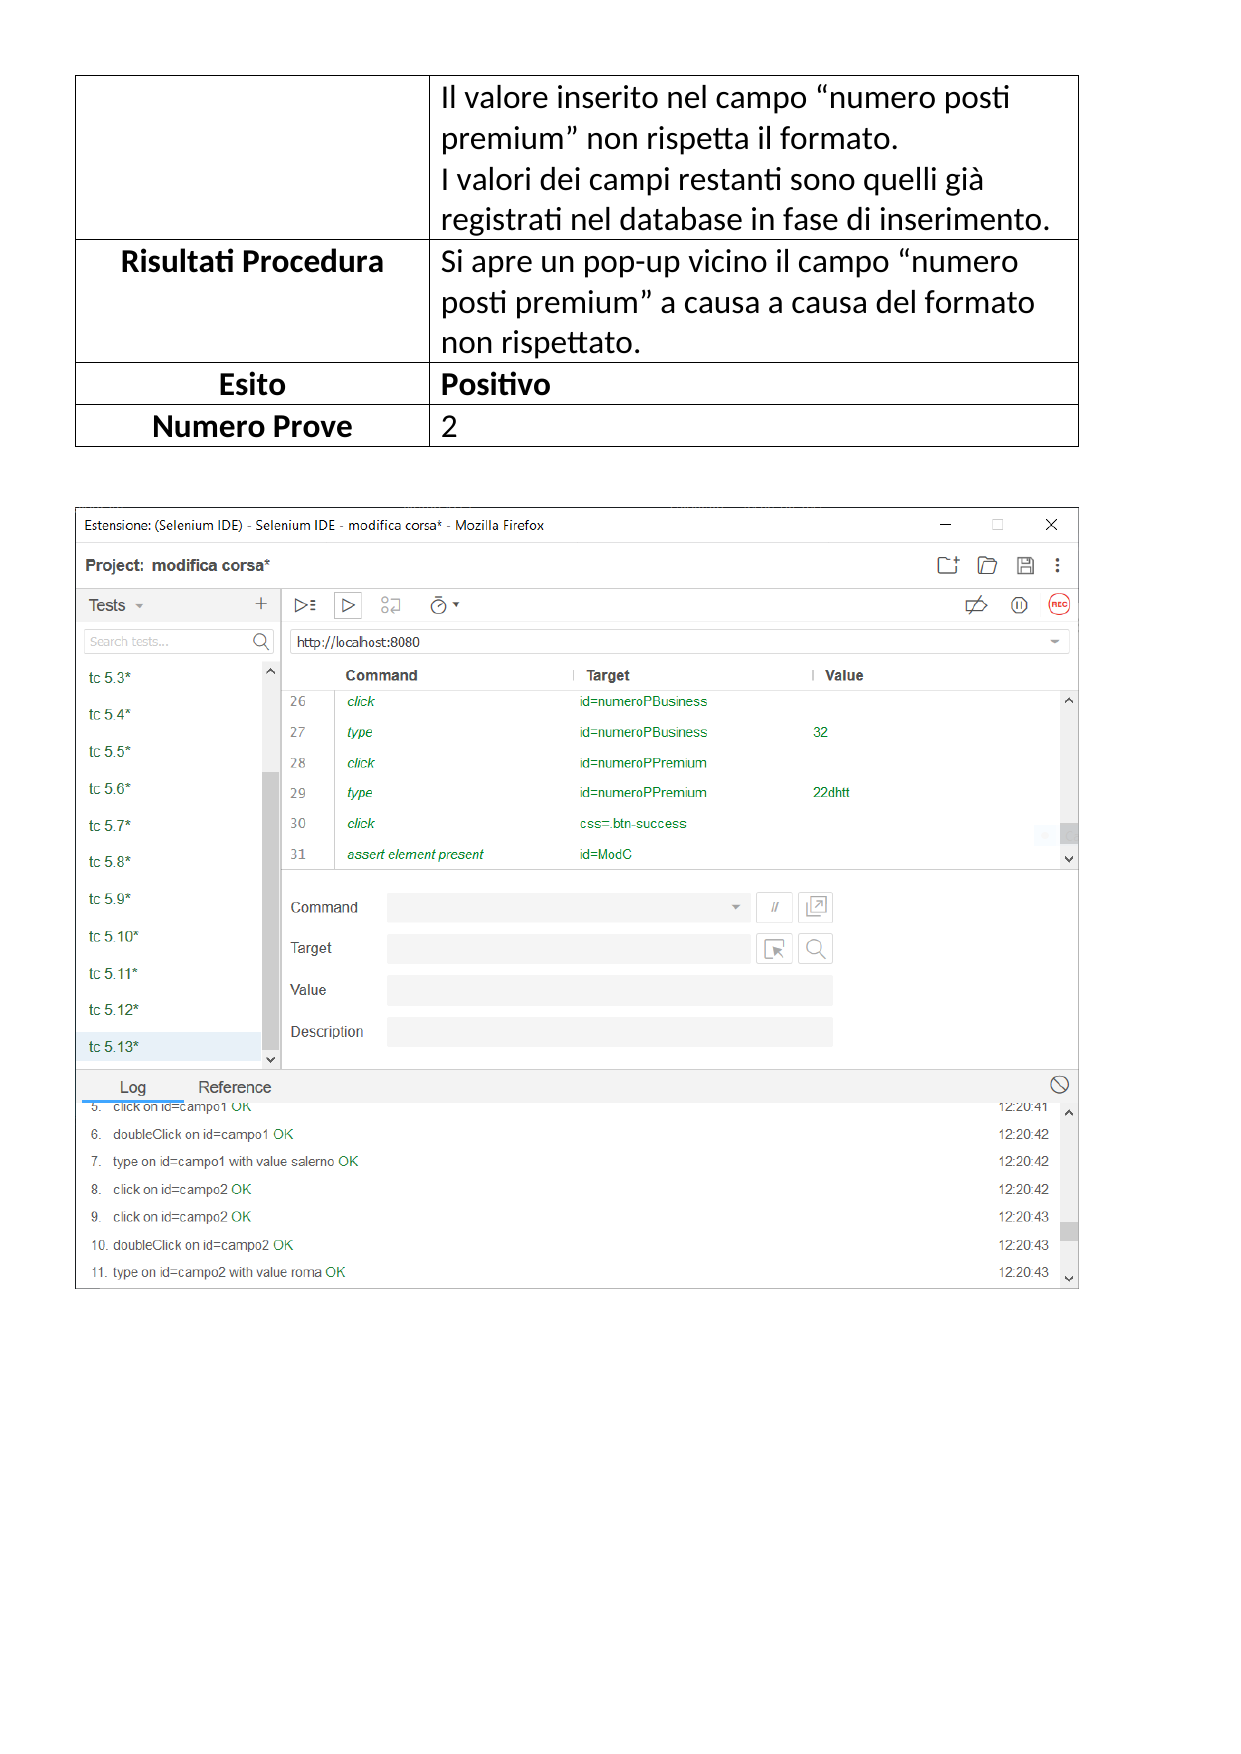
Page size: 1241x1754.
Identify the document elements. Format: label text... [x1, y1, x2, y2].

picture [75, 507, 1079, 1289]
table_cell Si apre un pop-up vicino il campo “numero posti premium” a causa a causa del formato non rispettato. [430, 240, 1078, 362]
table_cell Numero Prove [76, 405, 429, 446]
table_cell Risultati Procedura [76, 240, 429, 362]
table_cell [430, 76, 1078, 239]
table_cell Esito [76, 363, 429, 404]
table_cell 2 [430, 405, 1078, 446]
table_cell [76, 76, 429, 239]
table_cell Positivo [430, 363, 1078, 404]
